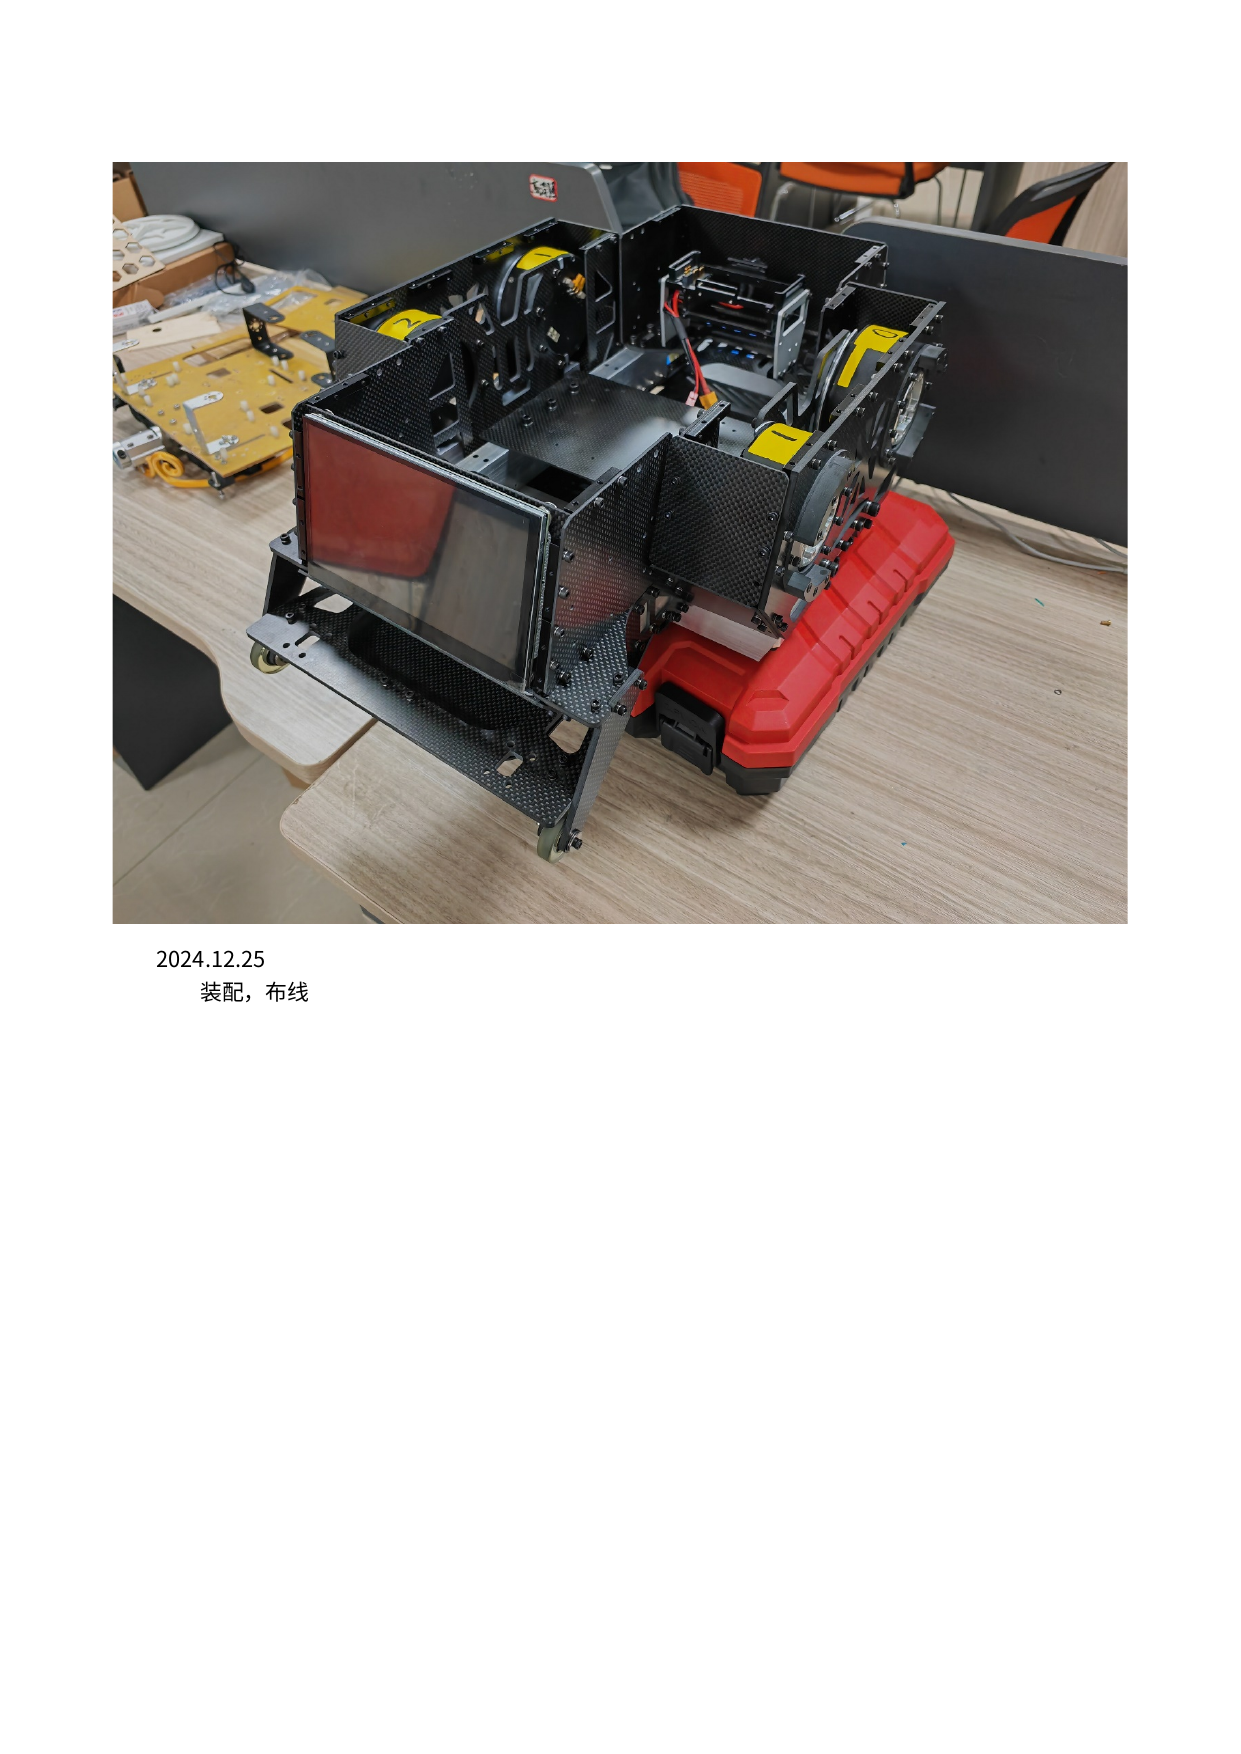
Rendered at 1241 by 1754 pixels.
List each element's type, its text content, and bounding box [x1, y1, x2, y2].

text 装配，布线 [112, 974, 1128, 1007]
text 2024.12.25 [112, 942, 1128, 974]
picture [112, 162, 1128, 924]
